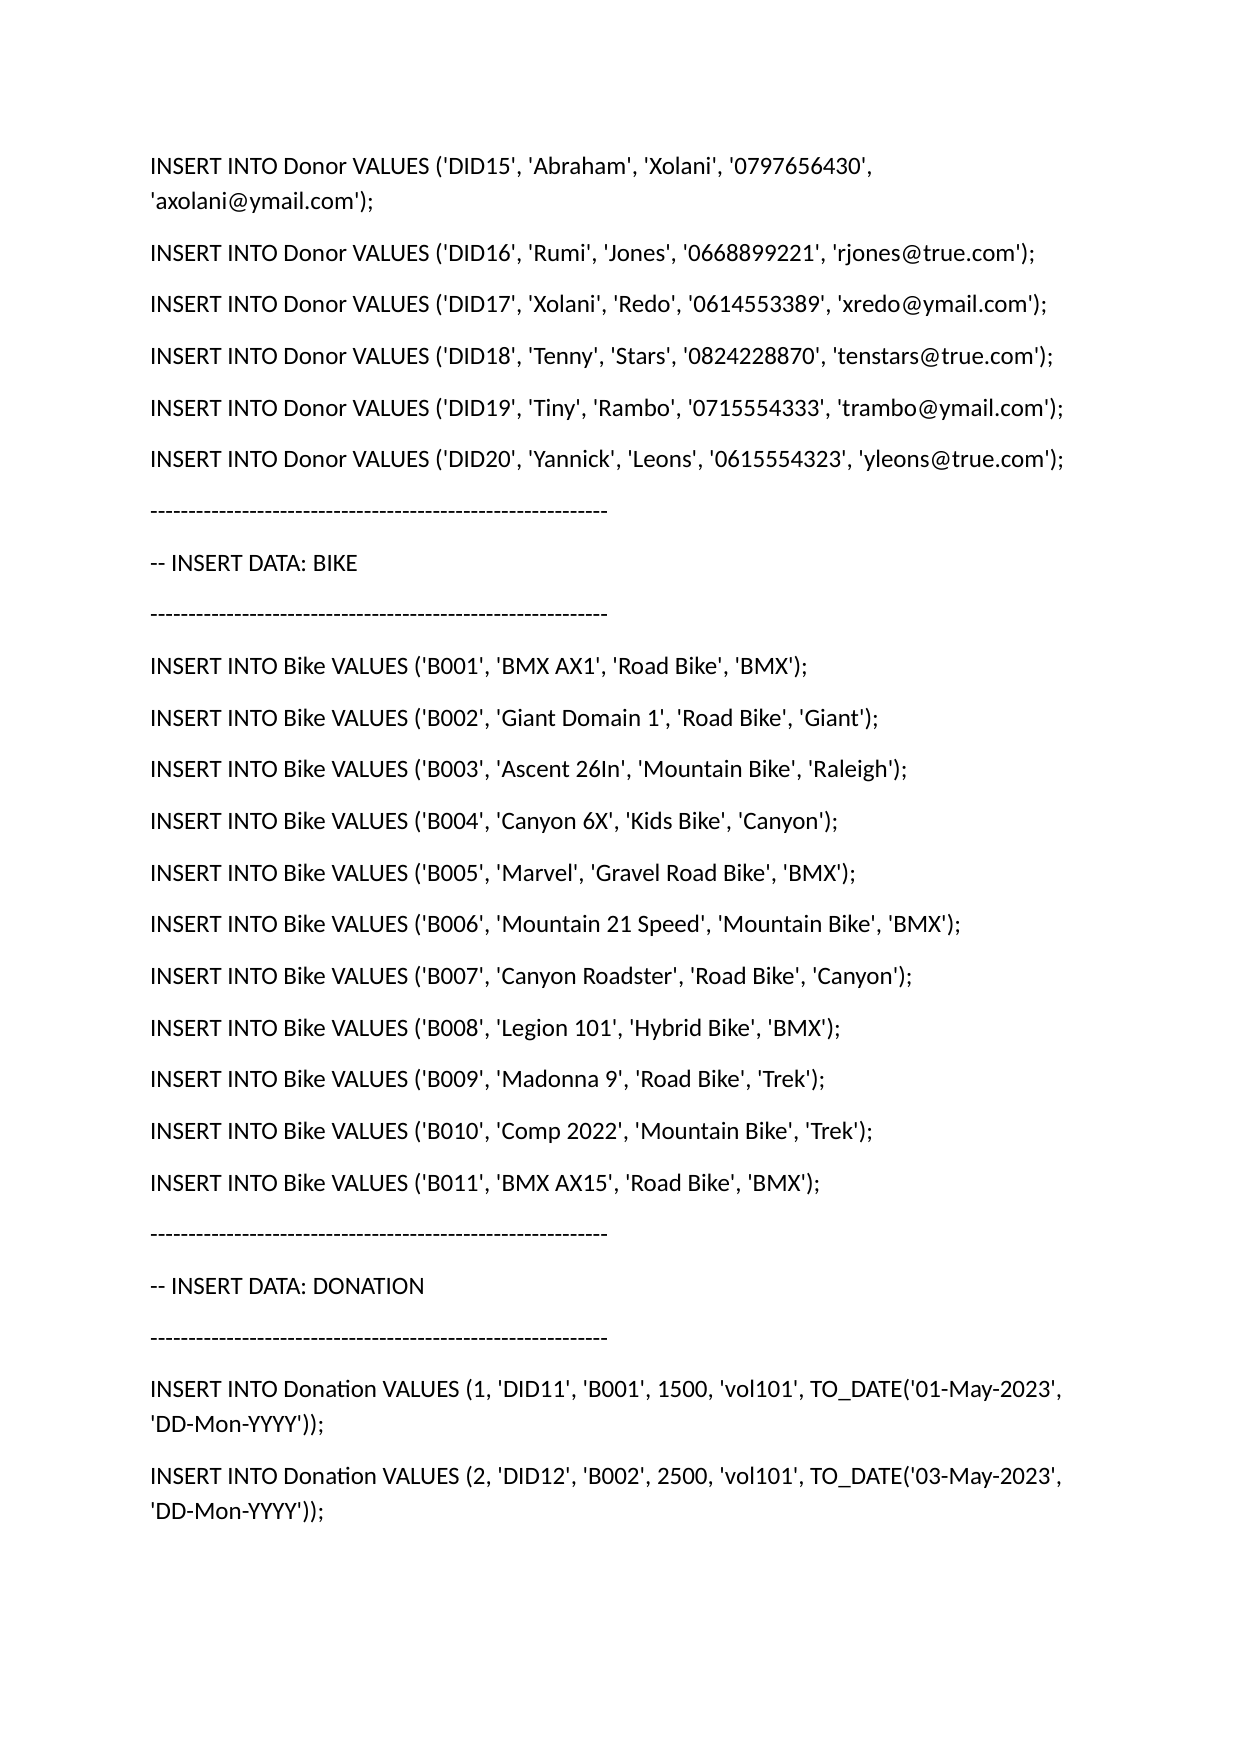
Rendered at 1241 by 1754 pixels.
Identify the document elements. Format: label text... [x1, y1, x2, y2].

text INSERT INTO Bike VALUES ('B006', 'Mountain 21 Speed', 'Mountain Bike', 'BMX'); [150, 908, 1090, 939]
text ------------------------------------------------------------ [150, 1322, 1090, 1352]
text INSERT INTO Bike VALUES ('B009', 'Madonna 9', 'Road Bike', 'Trek'); [150, 1063, 1090, 1094]
text INSERT INTO Bike VALUES ('B008', 'Legion 101', 'Hybrid Bike', 'BMX'); [150, 1012, 1090, 1042]
text INSERT INTO Donor VALUES ('DID16', 'Rumi', 'Jones', '0668899221', 'rjones@true.com'); [150, 237, 1090, 267]
text ------------------------------------------------------------ [150, 1218, 1090, 1249]
text INSERT INTO Donor VALUES ('DID17', 'Xolani', 'Redo', '0614553389', 'xredo@ymail.com'); [150, 288, 1090, 319]
text -- INSERT DATA: DONATION [150, 1270, 1090, 1301]
text INSERT INTO Bike VALUES ('B003', 'Ascent 26In', 'Mountain Bike', 'Raleigh'); [150, 753, 1090, 784]
text INSERT INTO Bike VALUES ('B005', 'Marvel', 'Gravel Road Bike', 'BMX'); [150, 857, 1090, 887]
text -- INSERT DATA: BIKE [150, 547, 1090, 577]
text INSERT INTO Bike VALUES ('B004', 'Canyon 6X', 'Kids Bike', 'Canyon'); [150, 805, 1090, 836]
text INSERT INTO Donor VALUES ('DID20', 'Yannick', 'Leons', '0615554323', 'yleons@true.com'); [150, 443, 1090, 474]
text INSERT INTO Donor VALUES ('DID19', 'Tiny', 'Rambo', '0715554333', 'trambo@ymail.com'); [150, 392, 1090, 422]
text INSERT INTO Donor VALUES ('DID18', 'Tenny', 'Stars', '0824228870', 'tenstars@true.com'); [150, 340, 1090, 371]
text INSERT INTO Bike VALUES ('B011', 'BMX AX15', 'Road Bike', 'BMX'); [150, 1167, 1090, 1197]
text INSERT INTO Bike VALUES ('B007', 'Canyon Roadster', 'Road Bike', 'Canyon'); [150, 960, 1090, 991]
text INSERT INTO Bike VALUES ('B001', 'BMX AX1', 'Road Bike', 'BMX'); [150, 650, 1090, 681]
text INSERT INTO Donation VALUES (1, 'DID11', 'B001', 1500, 'vol101', TO_DATE('01-May-2023', 'DD-Mon-YYYY')); [150, 1373, 1090, 1439]
text INSERT INTO Bike VALUES ('B010', 'Comp 2022', 'Mountain Bike', 'Trek'); [150, 1115, 1090, 1146]
text ------------------------------------------------------------ [150, 495, 1090, 526]
text INSERT INTO Donation VALUES (2, 'DID12', 'B002', 2500, 'vol101', TO_DATE('03-May-2023', 'DD-Mon-YYYY')); [150, 1460, 1090, 1526]
text INSERT INTO Donor VALUES ('DID15', 'Abraham', 'Xolani', '0797656430', 'axolani@ymail.com'); [150, 150, 1090, 216]
text ------------------------------------------------------------ [150, 598, 1090, 629]
text INSERT INTO Bike VALUES ('B002', 'Giant Domain 1', 'Road Bike', 'Giant'); [150, 702, 1090, 732]
